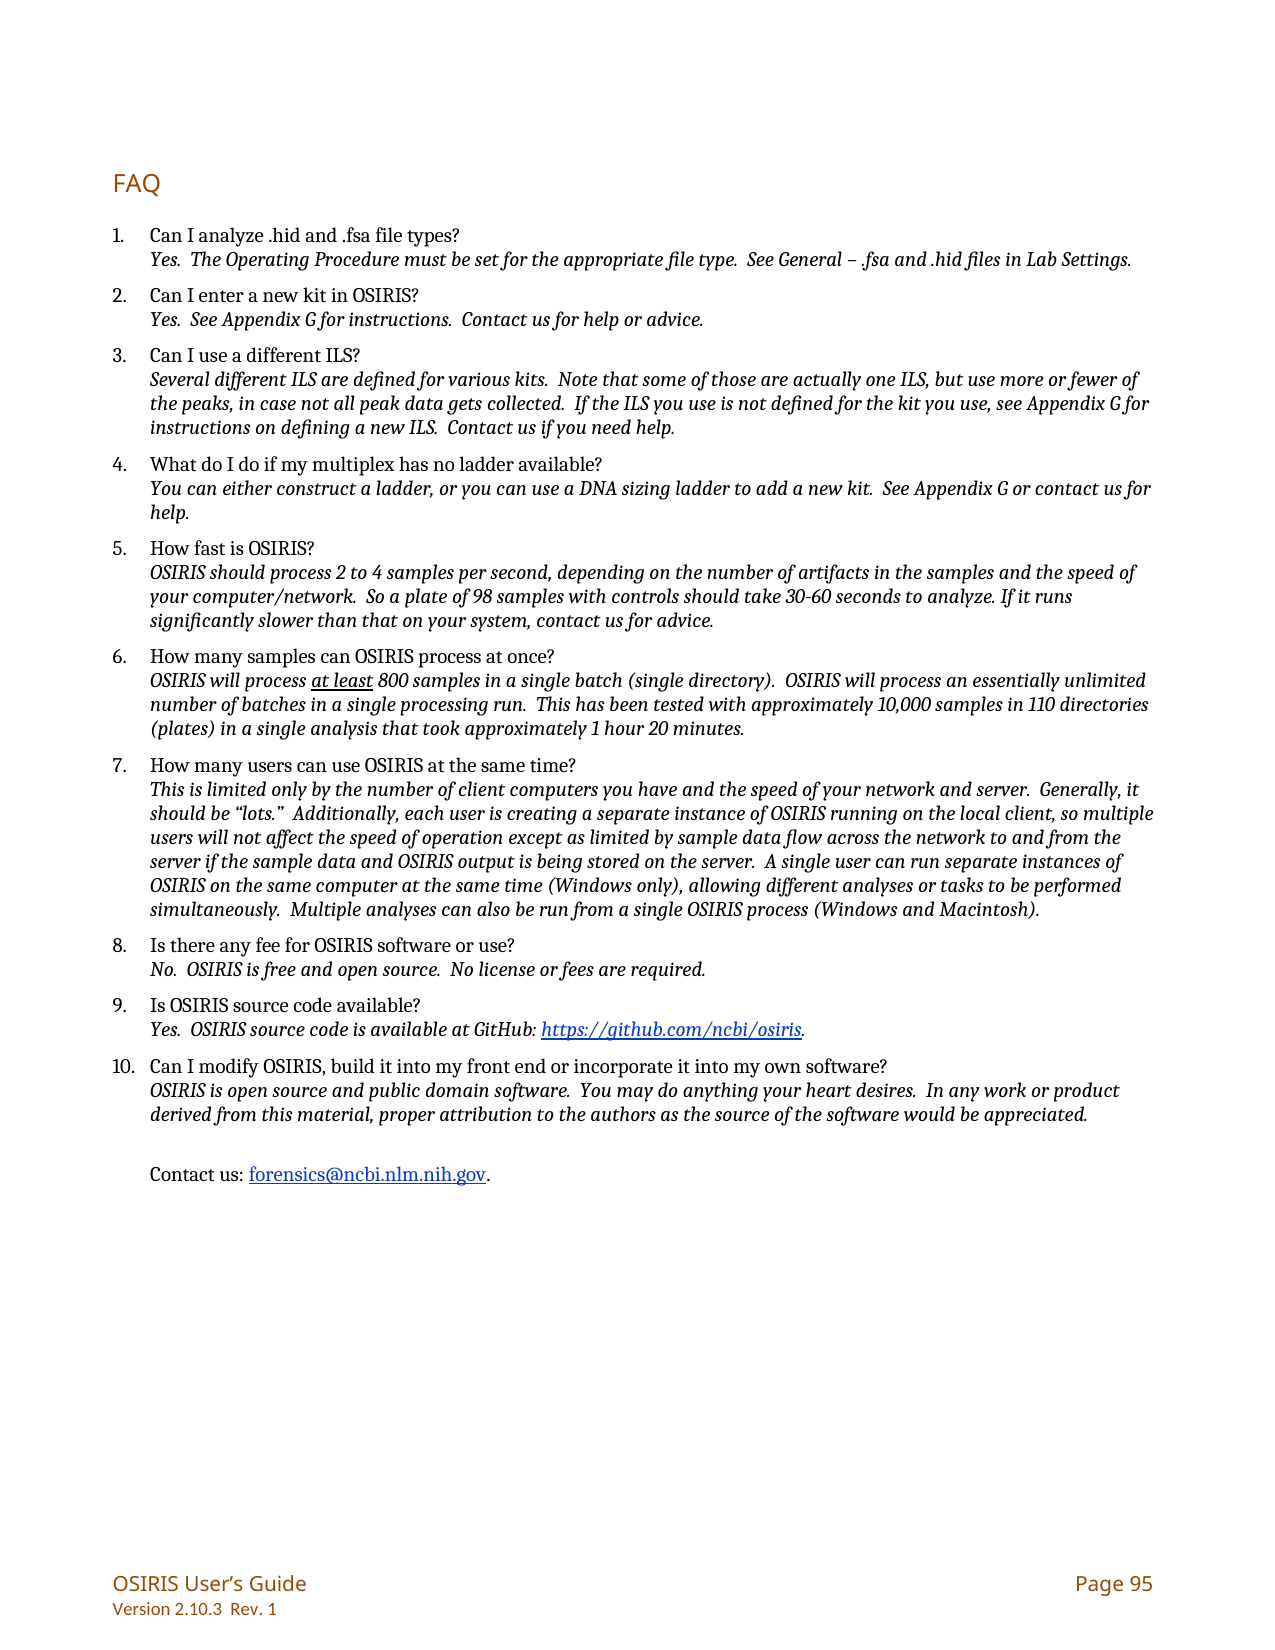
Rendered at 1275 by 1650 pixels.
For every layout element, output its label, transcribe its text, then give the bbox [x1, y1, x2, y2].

list How fast is OSIRIS? OSIRIS should process 2 to 4 samples per second, depending on the number of artifacts in the samples and the speed of your computer/network. So a plate of 98 samples with controls should take 30-60 seconds to analyze. If it runs significantly slower than that on your system, contact us for advice. [112, 537, 1162, 633]
list How many users can use OSIRIS at the same time? This is limited only by the number of client computers you have and the speed of your network and server. Generally, it should be “lots.” Additionally, each user is creating a separate instance of OSIRIS running on the local client, so multiple users will not affect the speed of operation except as limited by sample data flow across the network to and from the server if the sample data and OSIRIS output is being stored on the server. A single user can run separate instances of OSIRIS on the same computer at the same time (Windows only), allowing different analyses or tasks to be performed simultaneously. Multiple analyses can also be run from a single OSIRIS process (Windows and Macintosh). [112, 753, 1162, 921]
list What do I do if my multiplex has no ladder available? You can either construct a ladder, or you can use a DNA sizing ladder to add a new kit. See Appendix G or contact us for help. [112, 452, 1162, 524]
list Is there any fee for OSIRIS software or use? No. OSIRIS is free and open source. No license or fees are required. [112, 934, 1162, 982]
list How many samples can OSIRIS process at once? OSIRIS will process at least 800 samples in a single batch (single directory). OSIRIS will process an essentially unlimited number of batches in a single processing run. This has been tested with approximately 10,000 samples in 110 directories (plates) in a single analysis that took approximately 1 hour 20 minutes. [112, 645, 1162, 741]
list Can I modify OSIRIS, build it into my front end or incorporate it into my own software? OSIRIS is open source and public domain software. You may do anything your heart desires. In any work or product derived from this material, proper attribution to the authors as the source of the software would be appreciated. [112, 1054, 1162, 1126]
list Can I use a different ILS? Several different ILS are defined for various kits. Note that some of those are actually one ILS, but use more or fewer of the peaks, in case not all peak data gets collected. If the ILS you use is not defined for the kit you use, see Appendix G for instructions on defining a new ILS. Contact us if you need help. [112, 344, 1162, 440]
list Is OSIRIS source code available? Yes. OSIRIS source code is available at GitHub: https://github.com/ncbi/osiris. [112, 994, 1162, 1042]
list Can I analyze .hid and .fsa file types? Yes. The Operating Procedure must be set for the appropriate file type. See General – .fsa and .hid files in Lab Settings. [112, 223, 1162, 271]
list Can I enter a new kit in OSIRIS? Yes. See Appendix G for instructions. Contact us for help or advice. [112, 284, 1162, 332]
text Contact us: forensics@ncbi.nlm.nih.gov. [150, 1163, 1162, 1187]
subtitle FAQ [112, 165, 1162, 199]
